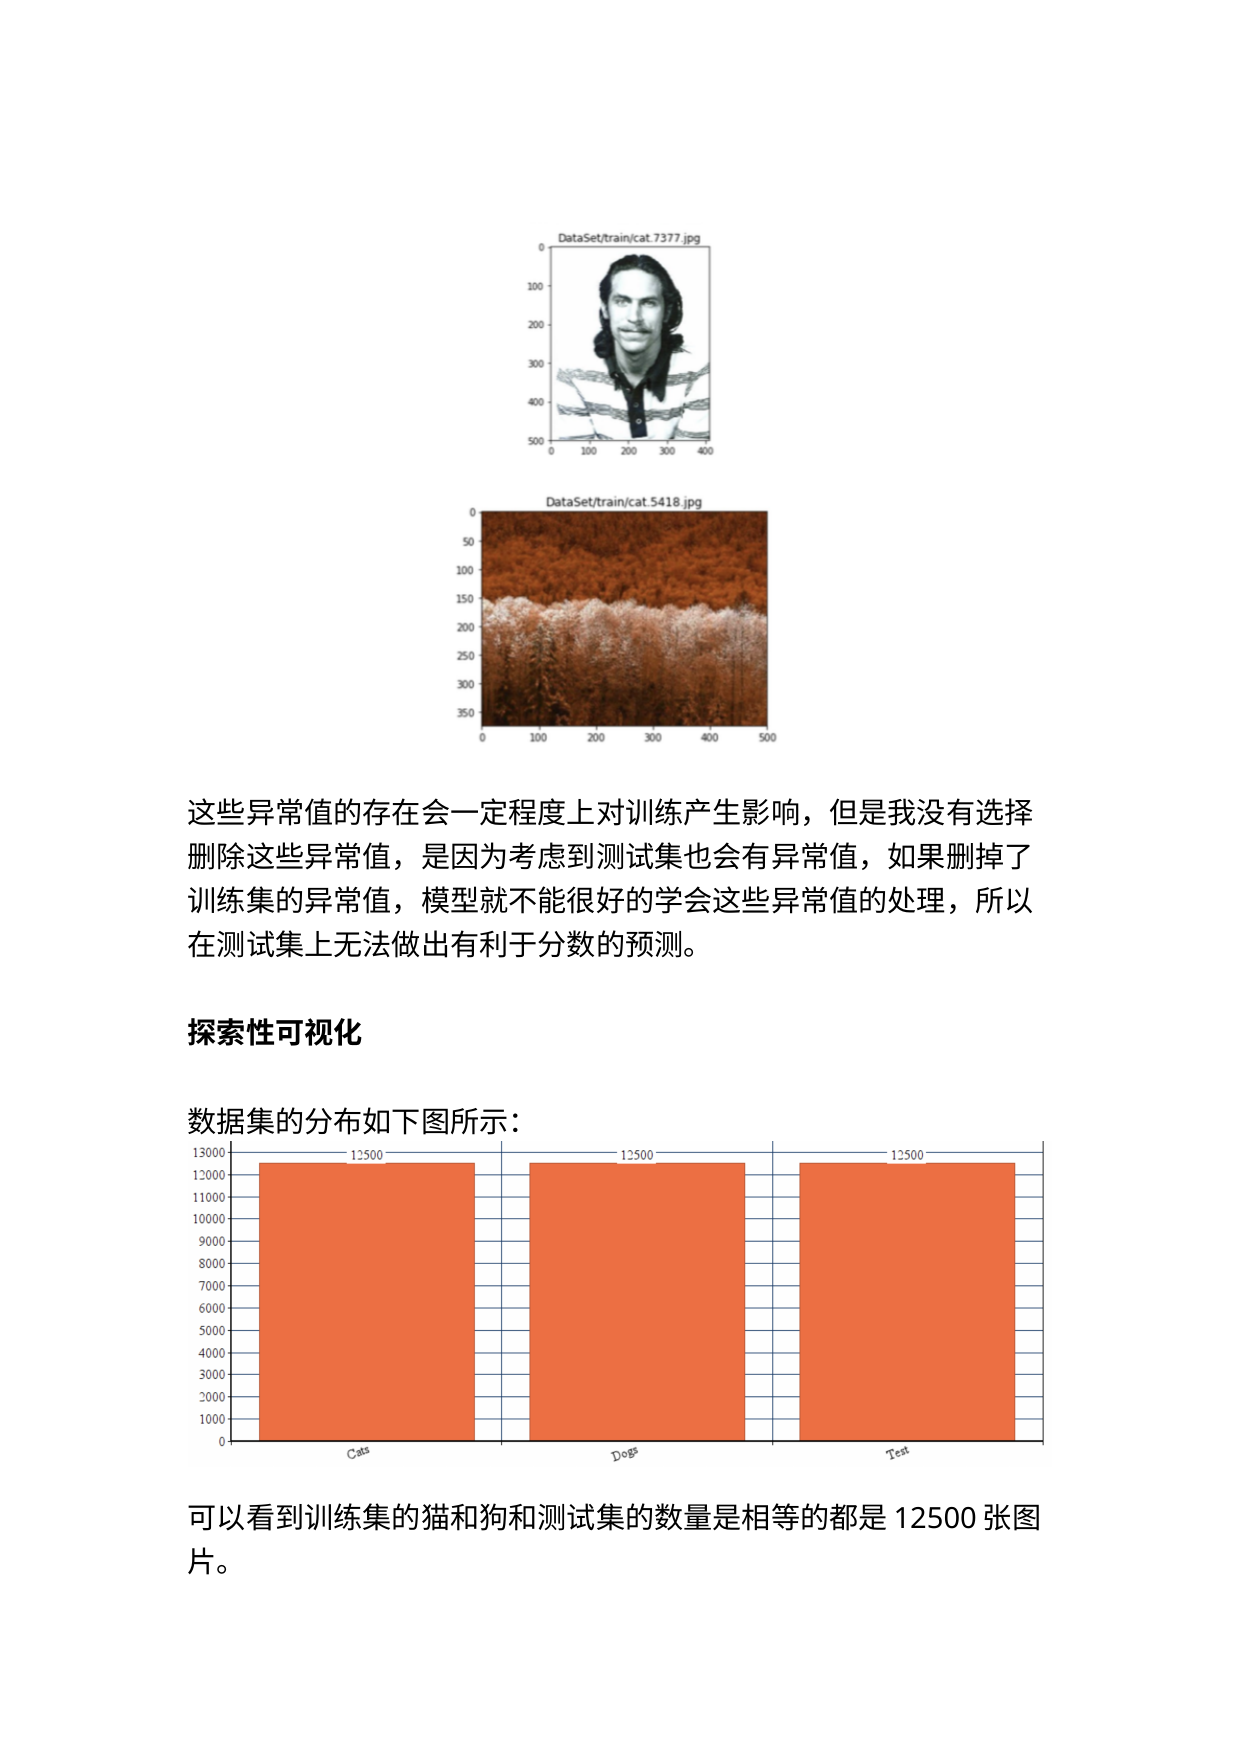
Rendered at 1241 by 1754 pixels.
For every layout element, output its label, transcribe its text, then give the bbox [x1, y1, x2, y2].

text 可以看到训练集的猫和狗和测试集的数量是相等的都是12500张图片。 [187, 1494, 1053, 1582]
text 这些异常值的存在会一定程度上对训练产生影响，但是我没有选择删除这些异常值，是因为考虑到测试集也会有异常值，如果删掉了训练集的异常值，模型就不能很好的学会这些异常值的处理，所以在测试集上无法做出有利于分数的预测。 [187, 789, 1053, 965]
text 探索性可视化 [187, 1009, 1053, 1053]
picture [450, 480, 790, 752]
picture [187, 1141, 1053, 1467]
picture [516, 216, 725, 462]
text 数据集的分布如下图所示： [187, 1097, 1053, 1141]
